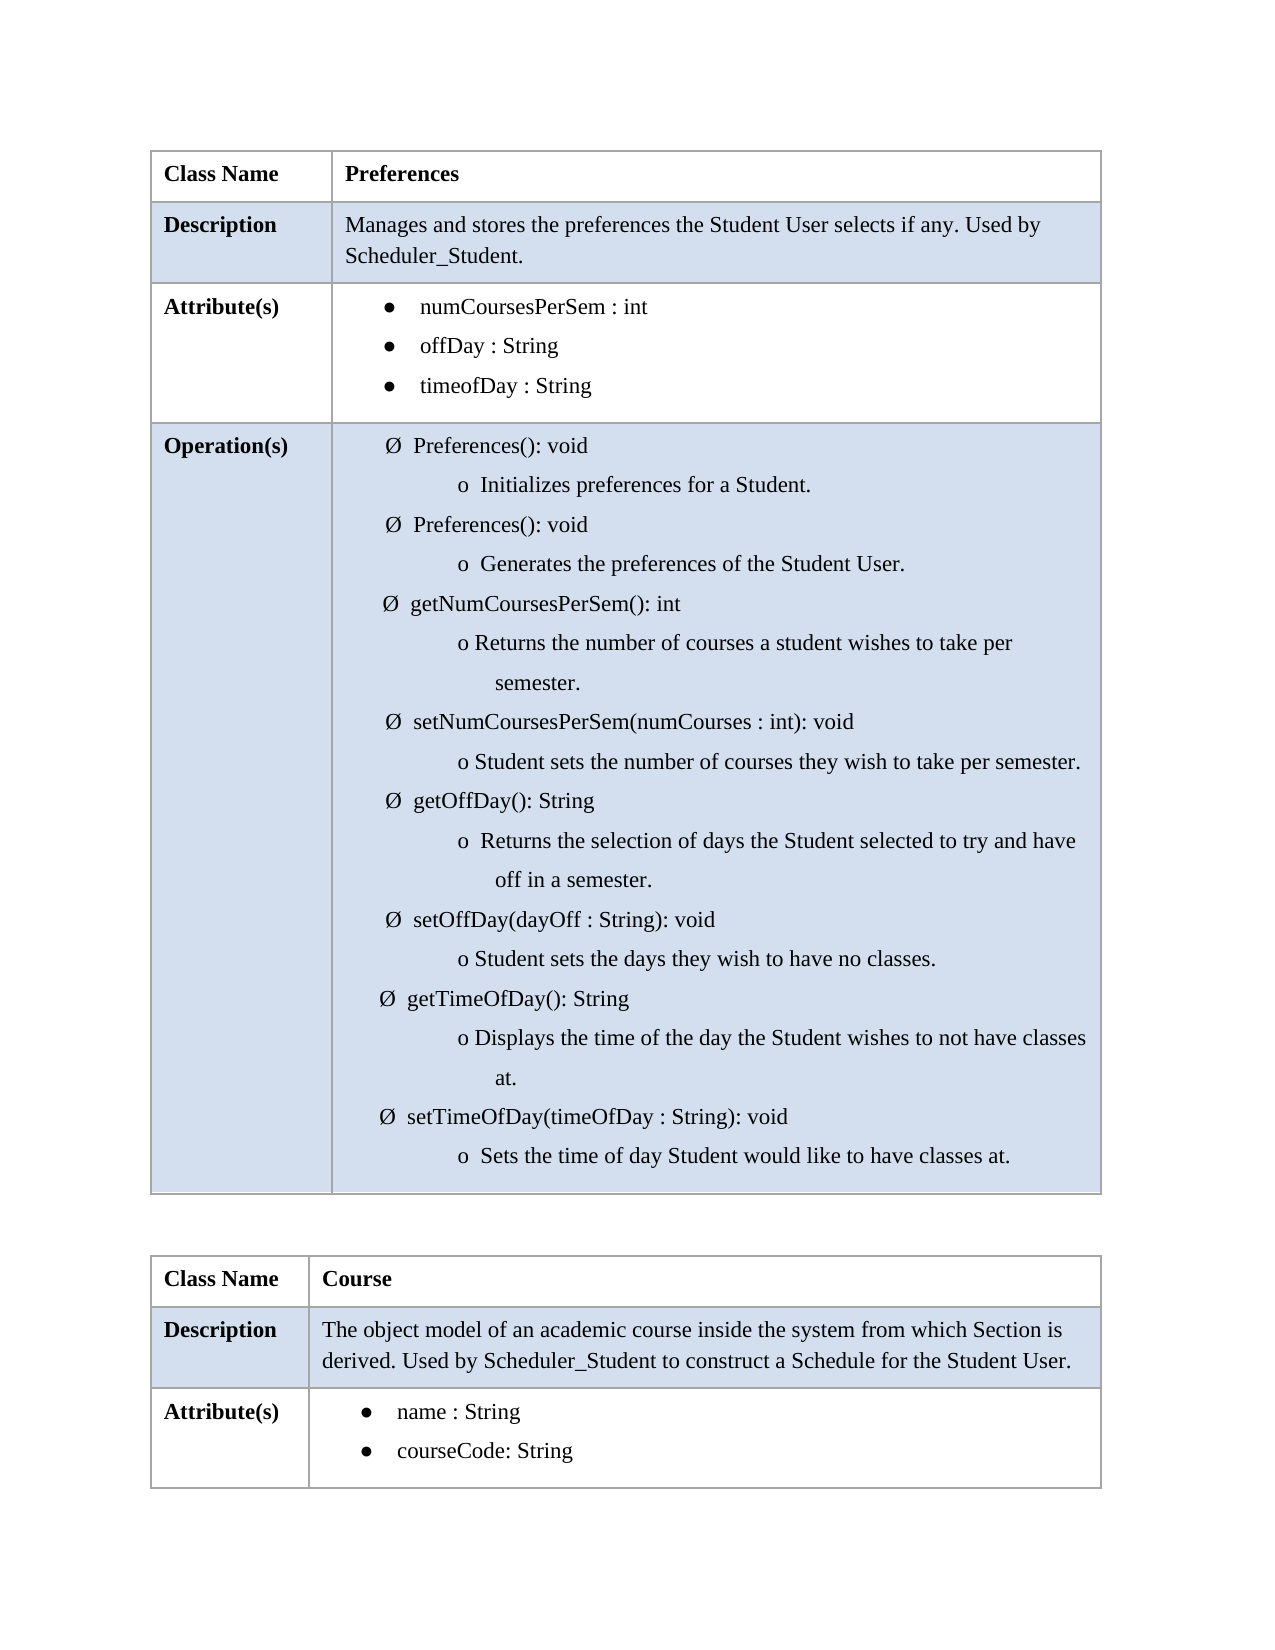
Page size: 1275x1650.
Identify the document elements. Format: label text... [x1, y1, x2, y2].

table_cell Description [152, 203, 331, 282]
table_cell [310, 1389, 1100, 1487]
table_header Class Name [152, 1257, 308, 1306]
table_cell Manages and stores the preferences the Student User selects if any. Used by Scheduler_Student. [333, 203, 1100, 282]
table_cell Operation(s) [152, 424, 331, 1192]
table_cell numCoursesPerSem : int offDay : String timeofDay : String [333, 284, 1100, 422]
table_header Preferences [333, 152, 1100, 201]
table_cell Attribute(s) [152, 284, 331, 422]
table_cell Attribute(s) [152, 1389, 308, 1487]
table_cell The object model of an academic course inside the system from which Section is derived. Used by Scheduler_Student to construct a Schedule for the Student User. [310, 1308, 1100, 1387]
table_cell Ø Preferences(): void o Initializes preferences for a Student. Ø Preferences(): void o Generates the preferences of the Student User. Ø getNumCoursesPerSem(): int o Returns the number of courses a student wishes to take per semester. Ø setNumCoursesPerSem(numCourses : int): void o Student sets the number of courses they wish to take per semester. Ø getOffDay(): String o Returns the selection of days the Student selected to try and have off in a semester. Ø setOffDay(dayOff : String): void o Student sets the days they wish to have no classes. Ø getTimeOfDay(): String o Displays the time of the day the Student wishes to not have classes at. Ø setTimeOfDay(timeOfDay : String): void o Sets the time of day Student would like to have classes at. [333, 424, 1100, 1192]
table_header Class Name [152, 152, 331, 201]
table_header Course [310, 1257, 1100, 1306]
table_cell Description [152, 1308, 308, 1387]
